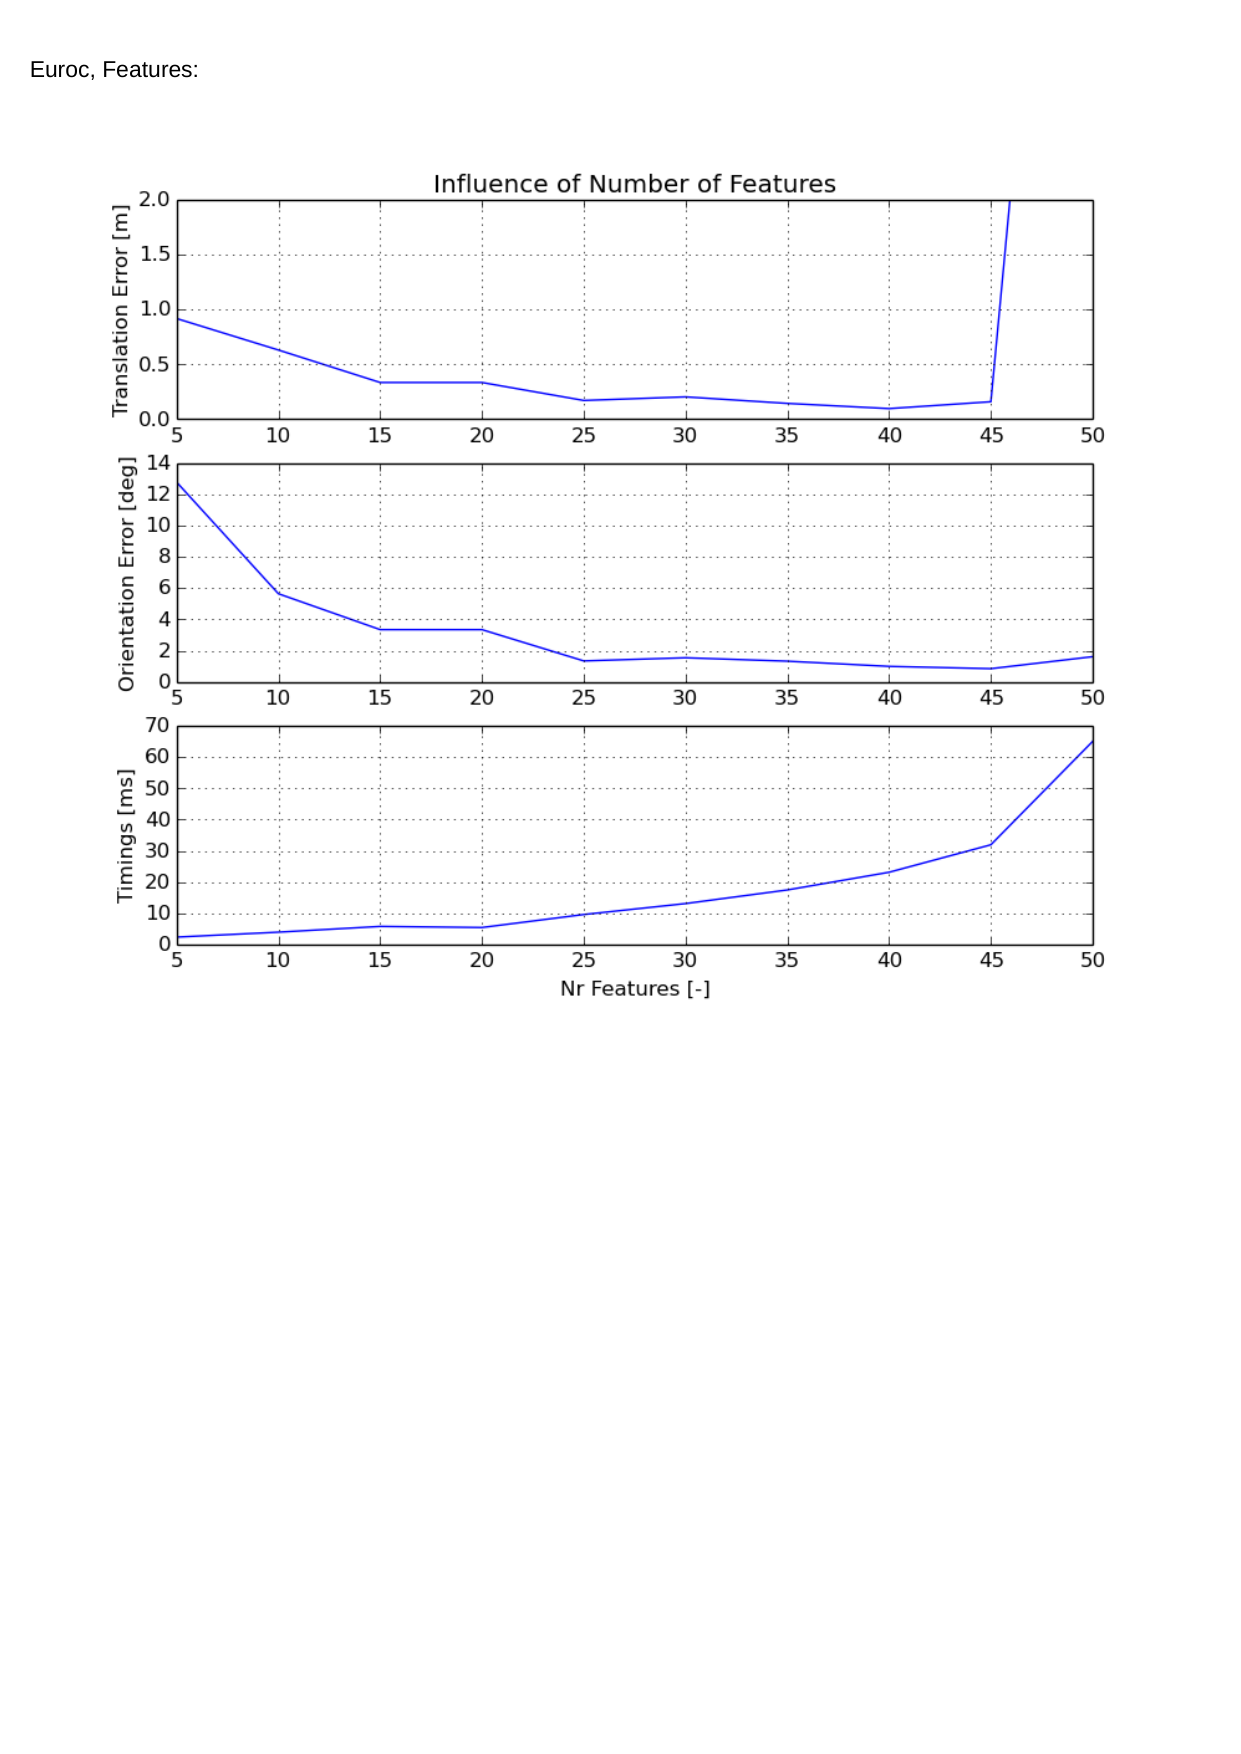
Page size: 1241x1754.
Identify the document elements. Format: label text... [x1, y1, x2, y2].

picture [29, 108, 1211, 1038]
text Euroc, Features: [29, 56, 1211, 82]
